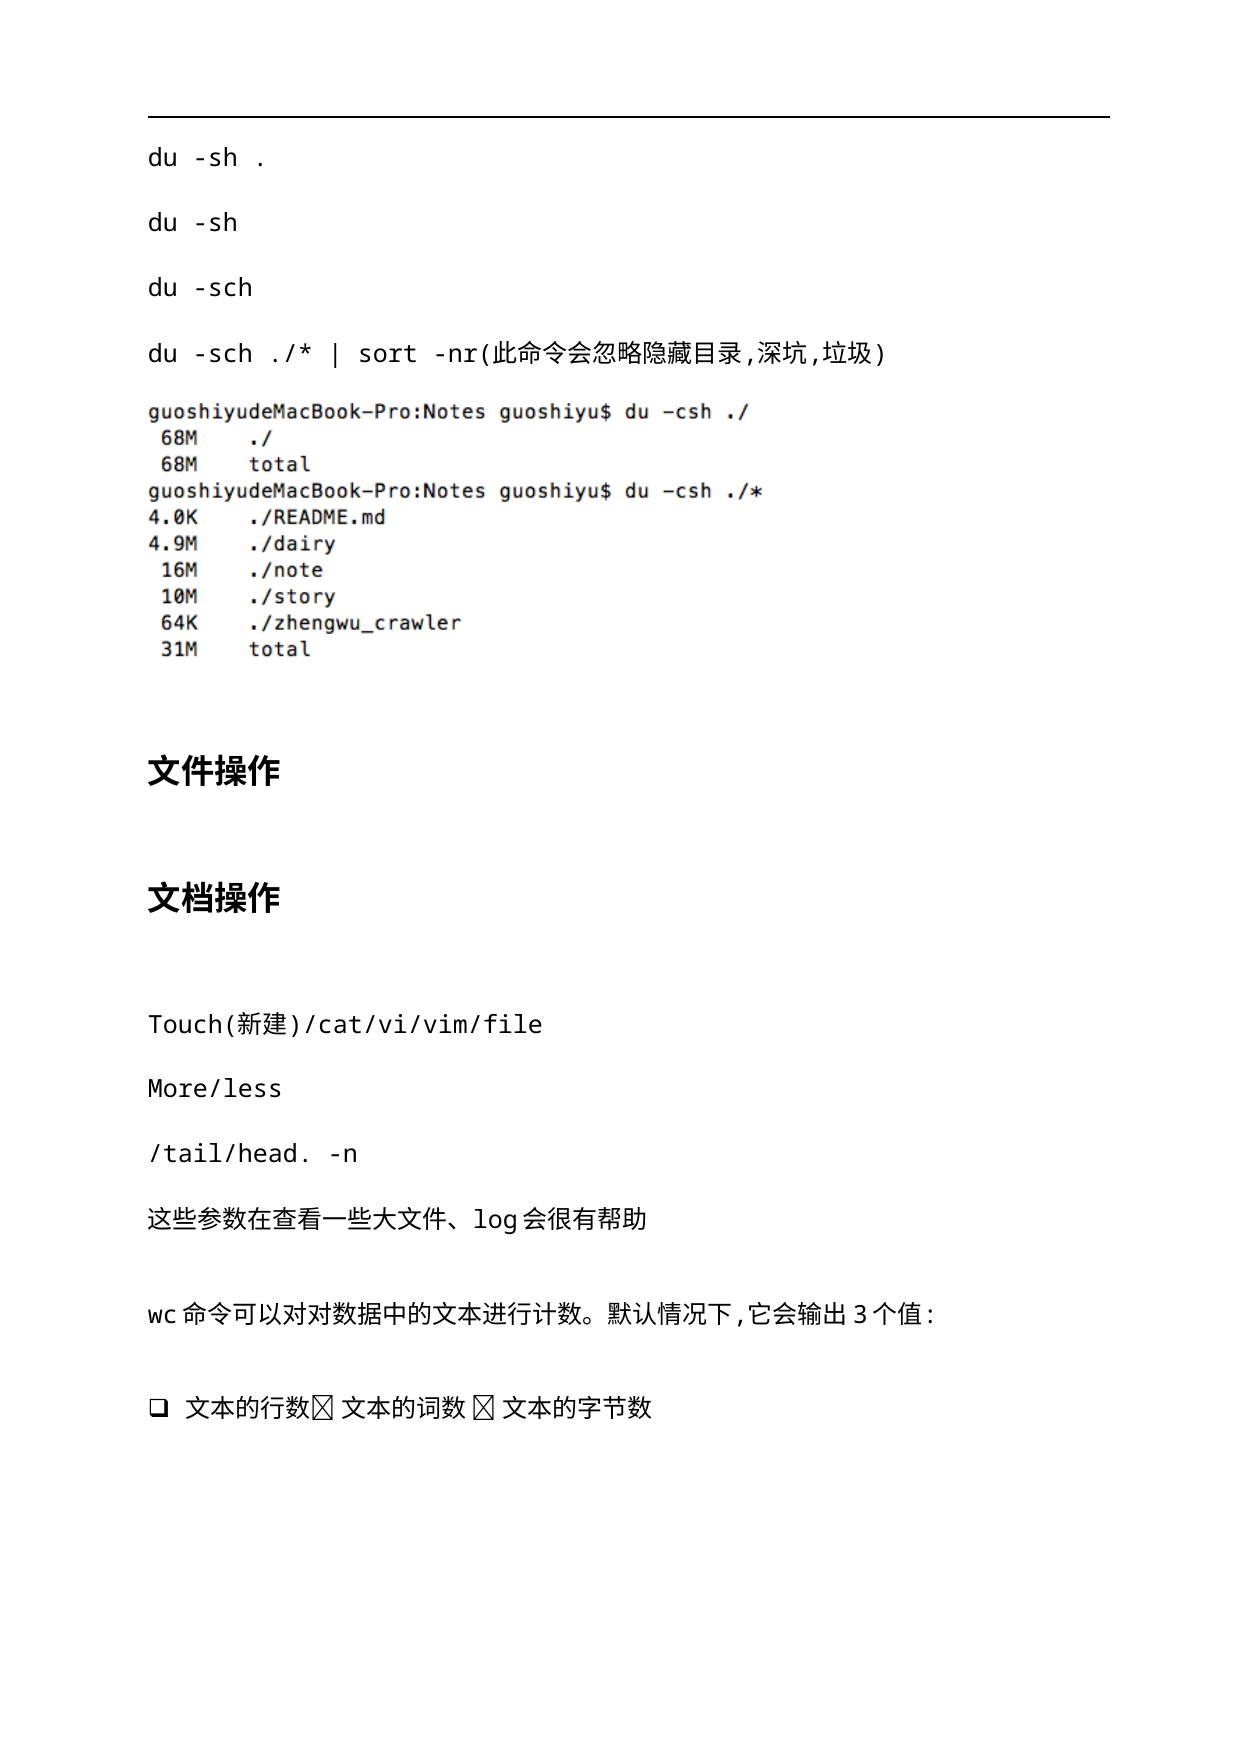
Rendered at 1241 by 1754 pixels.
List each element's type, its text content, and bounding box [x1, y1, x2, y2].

subtitle 文件操作 [148, 736, 1110, 801]
subtitle 文档操作 [148, 863, 1110, 928]
text du -sh [148, 189, 1110, 254]
text /tail/head. -n [148, 1121, 1110, 1186]
text 这些参数在查看一些大文件、log会很有帮助 [148, 1186, 1110, 1251]
text Touch(新建)/cat/vi/vim/file [148, 991, 1110, 1056]
picture [147, 395, 848, 666]
text 文本的行数 文本的词数 文本的字节数 [148, 1374, 1110, 1439]
text wc命令可以对对数据中的文本进行计数。默认情况下,它会输出3个值: [148, 1280, 1110, 1345]
text du -sh . [148, 124, 1110, 189]
text du -sch [148, 254, 1110, 319]
text du -sch ./* | sort -nr(此命令会忽略隐藏目录,深坑,垃圾) [148, 319, 1110, 384]
text More/less [148, 1056, 1110, 1121]
